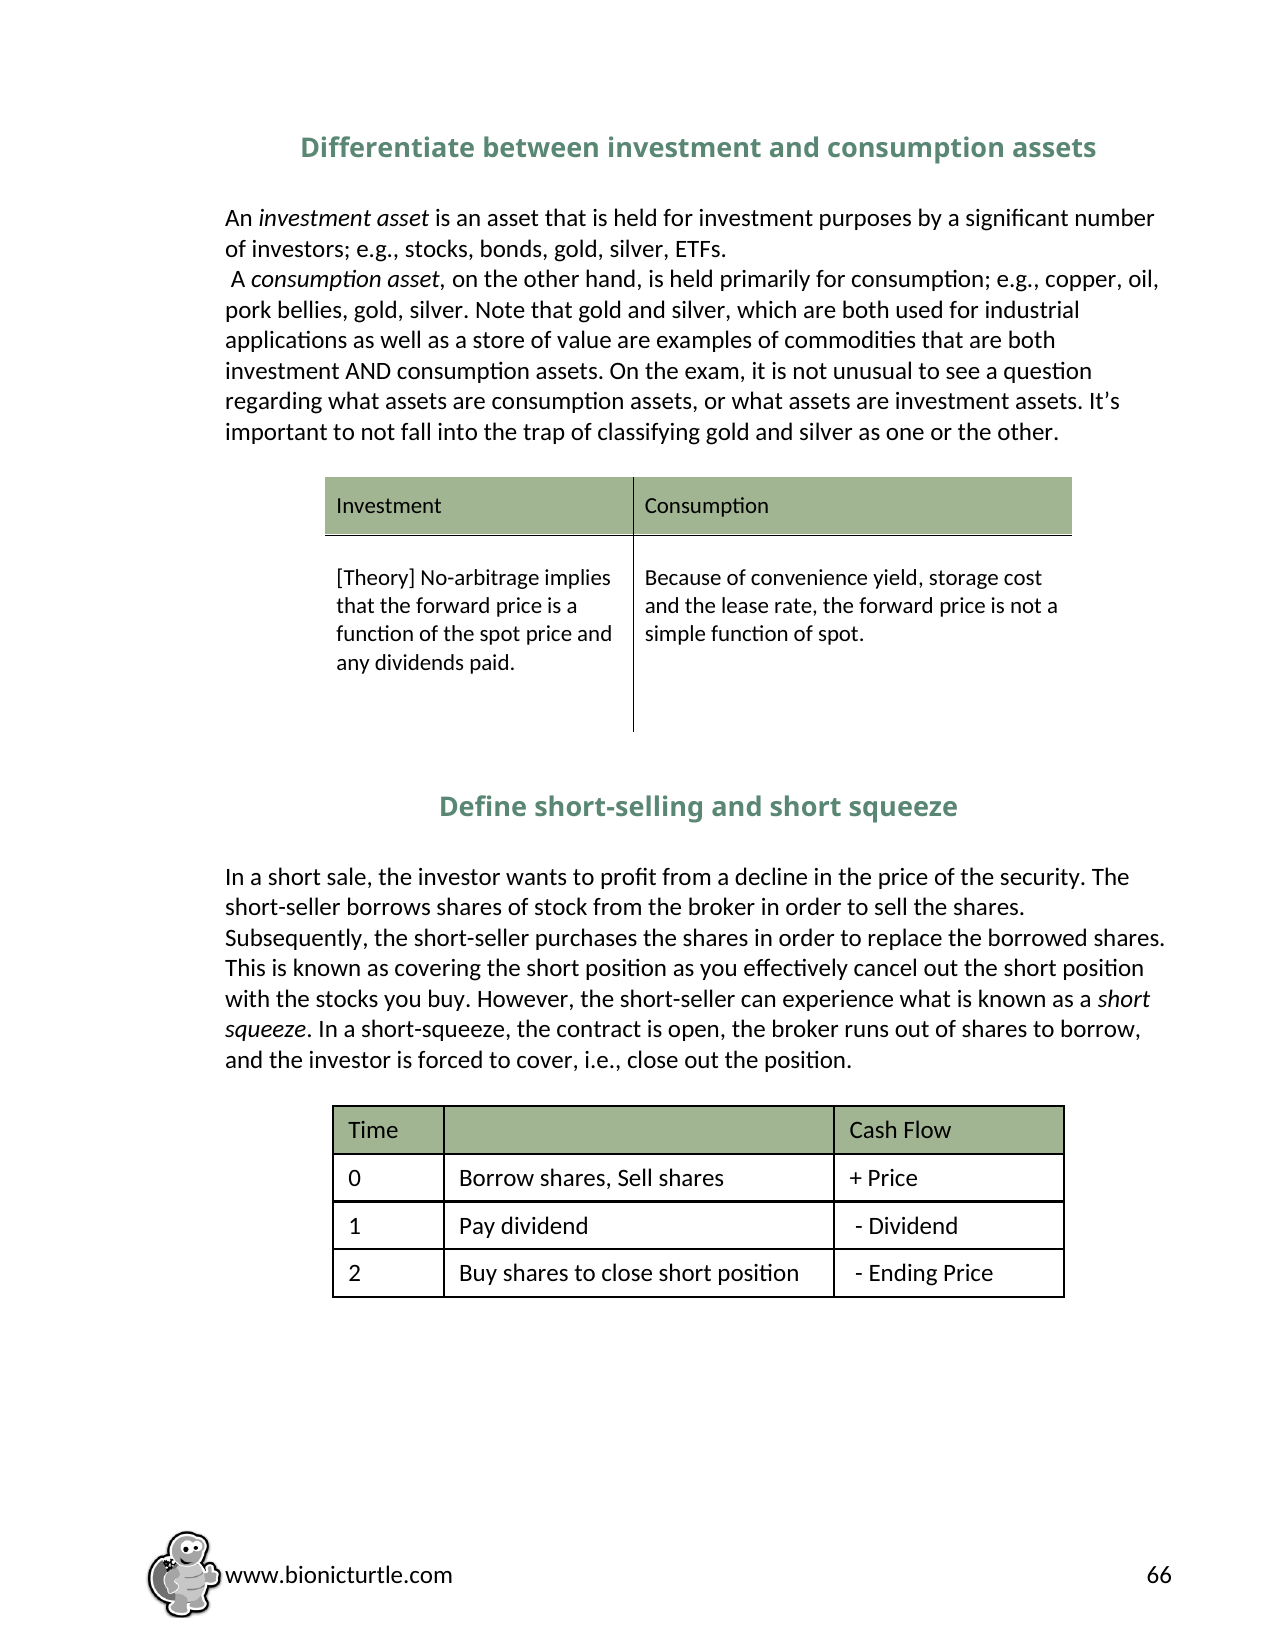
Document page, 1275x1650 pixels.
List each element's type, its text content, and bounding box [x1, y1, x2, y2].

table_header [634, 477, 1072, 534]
text A consumption asset, on the other hand, is held primarily for consumption; e.g., copper, oil, pork bellies, gold, silver. Note goldwhich are both used for industrial applications are examples of . [225, 263, 1172, 446]
text An investment asset is an asset that is held for investment purposes by significant number of investors; e.g., stocks, bonds, gold, silver, ETFs. [225, 202, 1172, 263]
subtitle Define short‐selling and short squeeze [225, 787, 1172, 861]
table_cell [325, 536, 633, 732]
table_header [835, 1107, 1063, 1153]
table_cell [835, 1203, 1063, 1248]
subtitle Differentiate between investment and consumption assets [225, 128, 1172, 202]
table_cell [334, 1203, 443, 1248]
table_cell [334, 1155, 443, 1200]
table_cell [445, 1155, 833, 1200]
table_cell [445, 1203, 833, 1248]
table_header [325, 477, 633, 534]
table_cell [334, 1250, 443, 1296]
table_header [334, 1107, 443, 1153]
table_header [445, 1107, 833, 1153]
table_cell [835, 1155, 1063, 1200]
text In a short sale, the investor wants to profit from a decline in the price of the security. The short-seller borrows shares of stock from the broker in order to sell the shares. Subsequently, the short-seller purchases the shares in order to replace the borrowed shares. This is known as covering the short position. the short-seller can experience a short squeeze. In a short-squeeze, the contract is open, the broker runs out of shares to borrow, and the investor is forced to cover, i.e., close out the position. [225, 861, 1172, 1074]
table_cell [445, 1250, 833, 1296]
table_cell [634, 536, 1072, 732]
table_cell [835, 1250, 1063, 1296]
